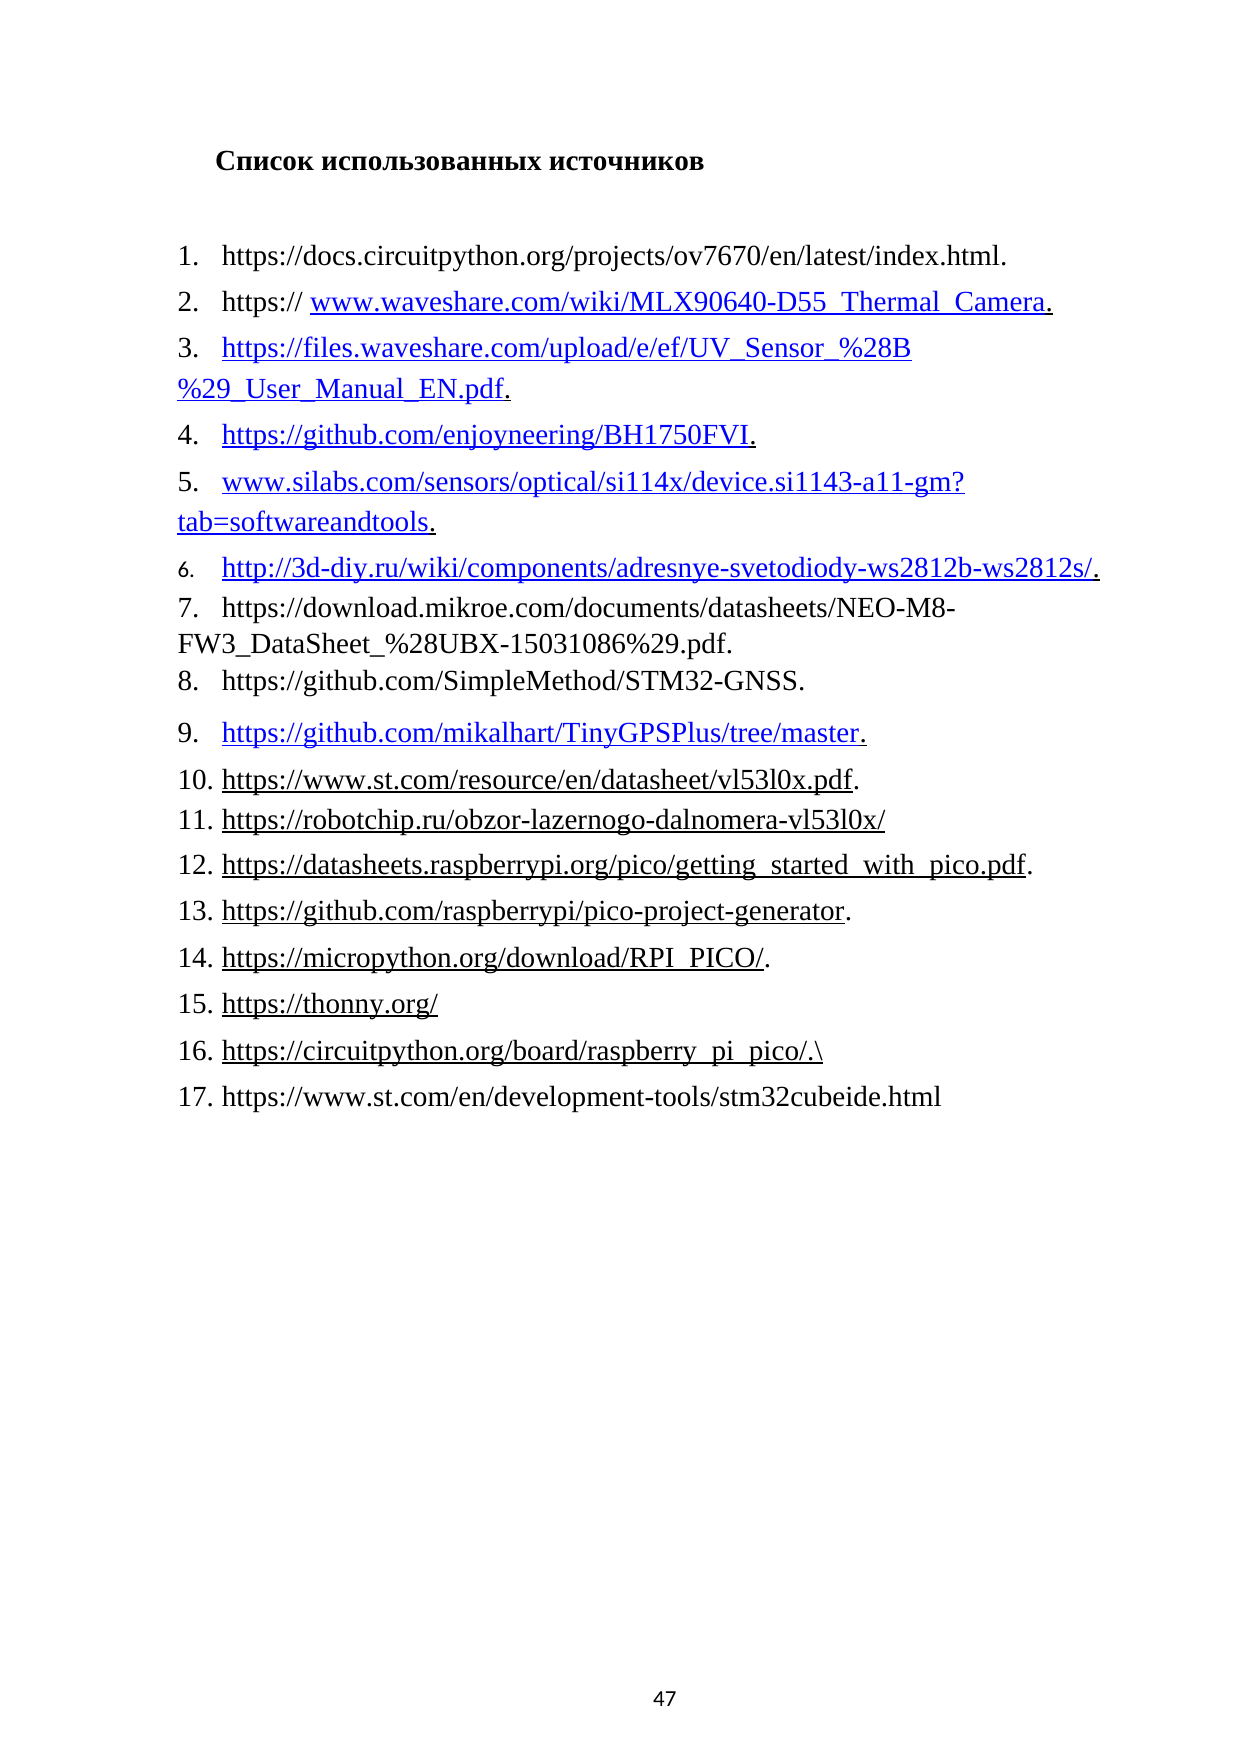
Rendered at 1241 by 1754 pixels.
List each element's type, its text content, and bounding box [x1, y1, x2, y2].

list https:// www.waveshare.com/wiki/MLX90640-D55_Thermal_Camera. [177, 284, 1152, 318]
list https://files.waveshare.com/upload/e/ef/UV_Sensor_%28B%29_User_Manual_EN.pdf. [177, 331, 1152, 404]
list https://micropython.org/download/RPI_PICO/. [177, 940, 1152, 973]
list https://circuitpython.org/board/raspberry_pi_pico/.\ [177, 1033, 1152, 1066]
list https://www.st.com/en/development-tools/stm32cubeide.html [177, 1079, 1152, 1113]
subtitle Список использованных источников [215, 143, 1152, 177]
list https://thonny.org/ [177, 986, 1152, 1020]
list https://www.st.com/resource/en/datasheet/vl53l0x.pdf. [177, 762, 1152, 796]
list https://robotchip.ru/obzor-lazernogo-dalnomera-vl53l0x/ [177, 802, 1152, 836]
list https://datasheets.raspberrypi.org/pico/getting_started_with_pico.pdf. [177, 847, 1152, 881]
list https://github.com/raspberrypi/pico-project-generator. [177, 893, 1152, 927]
list https://github.com/mikalhart/TinyGPSPlus/tree/master. [177, 716, 1152, 749]
list https://docs.circuitpython.org/projects/ov7670/en/latest/index.html. [177, 238, 1152, 271]
list https://github.com/SimpleMethod/STM32-GNSS. [177, 663, 1152, 696]
list www.silabs.com/sensors/optical/si114x/device.si1143-a11-gm?tab=softwareandtools. [177, 464, 1152, 537]
list https://download.mikroe.com/documents/datasheets/NEO-M8-FW3_DataSheet_%28UBX-15031086%29.pdf. [177, 591, 1152, 660]
list https://github.com/enjoyneering/BH1750FVI. [177, 417, 1152, 451]
list http://3d-diy.ru/wiki/components/adresnye-svetodiody-ws2812b-ws2812s/. [177, 550, 1152, 584]
